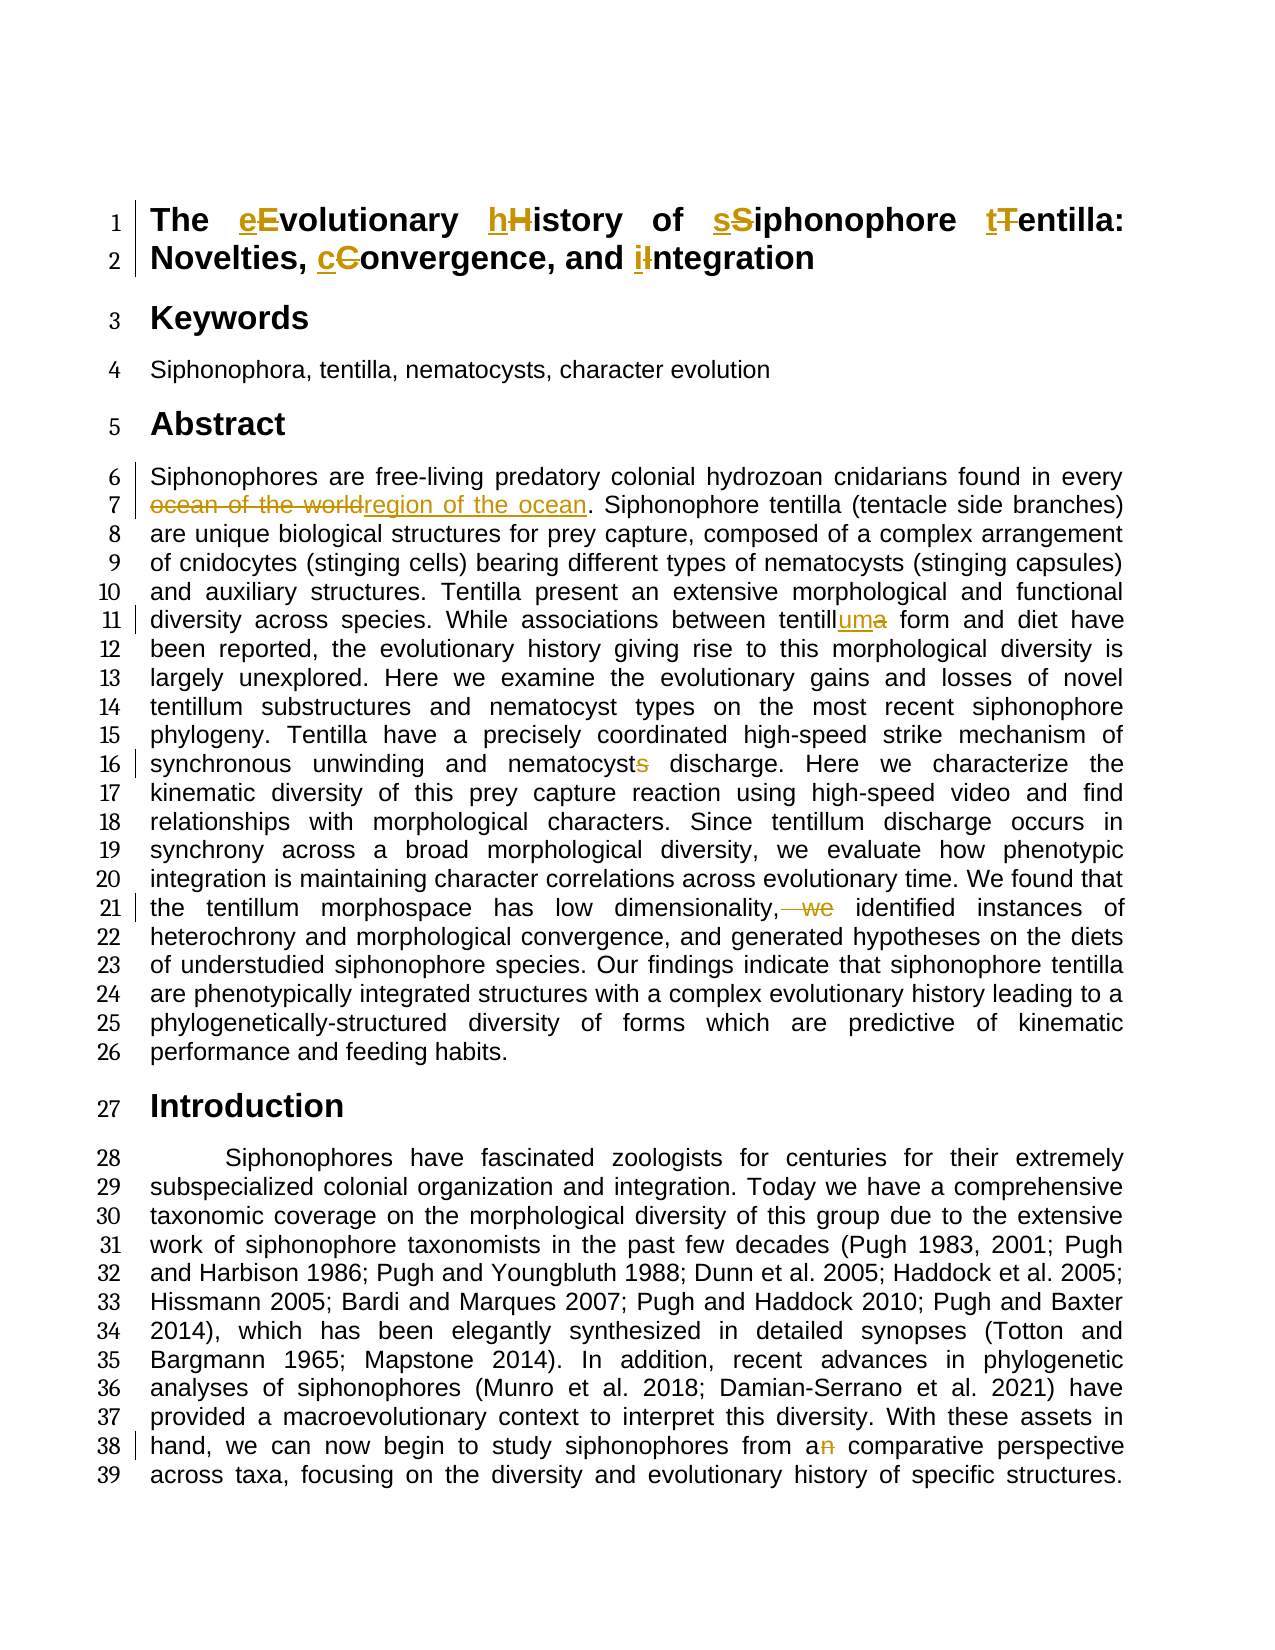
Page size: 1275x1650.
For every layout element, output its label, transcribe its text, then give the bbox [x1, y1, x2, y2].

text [150, 1143, 1125, 1488]
text Siphonophora, tentilla, nematocysts, character evolution [150, 355, 1125, 384]
text Siphonophores are free-living predatory colonial hydrozoan cnidarians found in every . Siphonophore tentilla (tentacle side branches) are unique biological structures for prey capture, composed of a complex arrangement of cnidocytes (stinging cells) bearing different types of nematocysts (stinging capsules) and auxiliary structures. Tentilla present an extensive morphological and functional diversity across species. While associations between tentill form and diet have been reported, the evolutionary history giving rise to this morphological diversity is largely unexplored. Here we examine the evolutionary gains and losses of novel tentillum substructures and nematocyst types on the most recent siphonophore phylogeny. Tentilla have a precisely coordinated high-speed strike mechanism of synchronous unwinding and nematocyst discharge. Here we characterize the kinematic diversity of this prey capture reaction using high-speed video and find relationships with morphological characters. Since tentillum discharge occurs in synchrony across a broad morphological diversity, we evaluate how phenotypic integration is maintaining character correlations across evolutionary time. We found that the tentillum morphospace has low dimensionality, identified instances of heterochrony and morphological convergence, and generated hypotheses on the diets of understudied siphonophore species. Our findings indicate that siphonophore tentilla are phenotypically integrated structures with a complex evolutionary history leading to a phylogenetically-structured diversity of forms which are predictive of kinematic performance and feeding habits. [150, 462, 1125, 1065]
subtitle The volutionary istory of iphonophore entilla: Novelties, onvergence, and ntegration [150, 200, 1125, 277]
subtitle Abstract [150, 404, 1125, 443]
subtitle Keywords [150, 298, 1125, 336]
subtitle Introduction [150, 1086, 1125, 1125]
